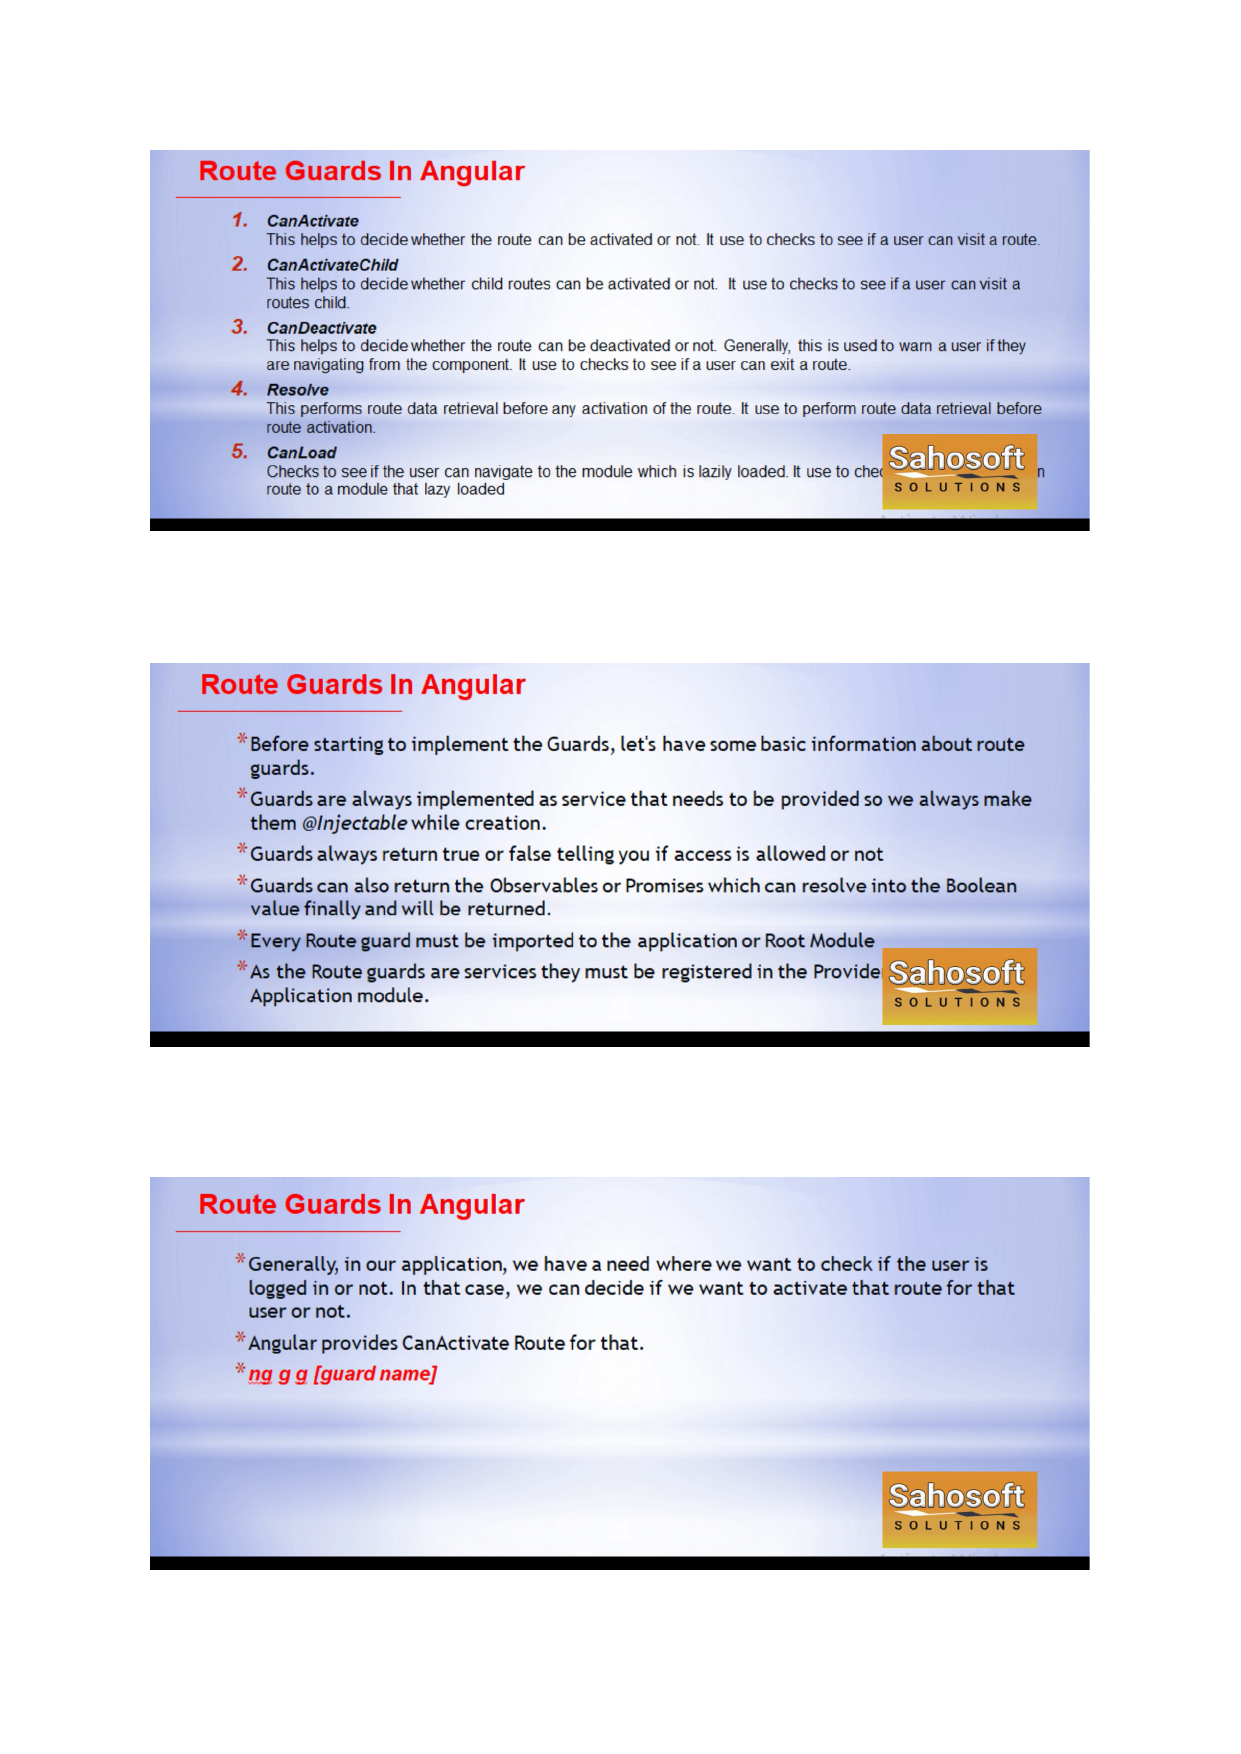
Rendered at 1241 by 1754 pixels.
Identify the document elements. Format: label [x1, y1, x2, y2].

picture [150, 150, 1090, 531]
picture [150, 1177, 1090, 1570]
picture [150, 663, 1090, 1047]
